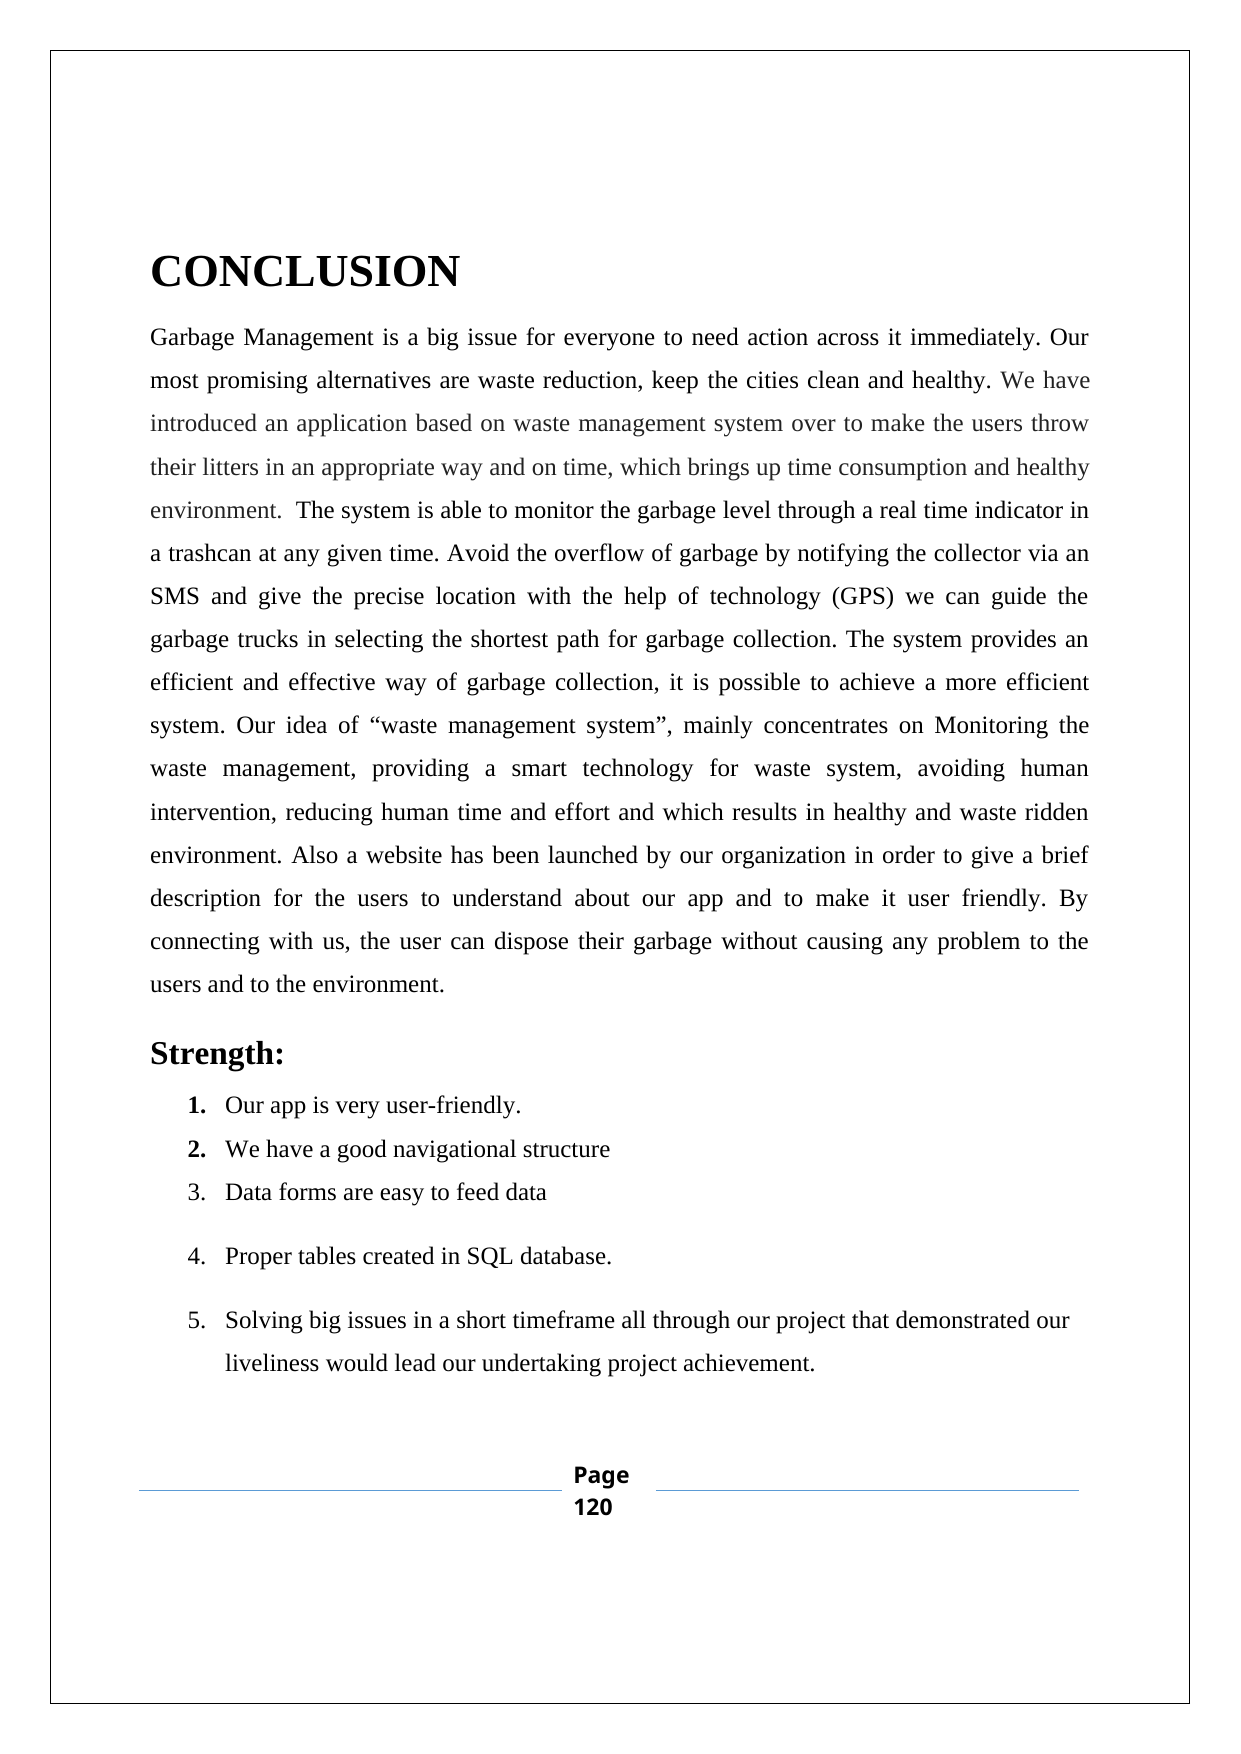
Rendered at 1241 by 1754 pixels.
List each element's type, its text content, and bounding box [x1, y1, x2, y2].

list Our app is very user-friendly. [187, 1091, 1090, 1119]
subtitle Strength: [150, 1033, 1090, 1071]
list Data forms are easy to feed data [187, 1177, 1090, 1206]
subtitle CONCLUSION [150, 243, 1090, 296]
list Solving big issues in a short timeframe all through our project that demonstrated our liveliness would lead our undertaking project achievement. [187, 1305, 1090, 1377]
text Garbage Management is a big issue for everyone to need action across it immediately. Our most promising alternatives are waste reduction, keep the cities clean and healthy. We have introduced an application based on waste management system over to make the users throw their litters in an appropriate way and on time, which brings up time consumption and healthy environment. The system is able to monitor the garbage level through a real time indicator in a trashcan at any given time. Avoid the overflow of garbage by notifying the collector via an SMS and give the precise location with the help of technology (GPS) we can guide the garbage trucks in selecting the shortest path for garbage collection. The system provides an efficient and effective way of garbage collection, it is possible to achieve a more efficient system. Our idea of “waste management system”, mainly concentrates on Monitoring the waste management, providing a smart technology for waste system, avoiding human intervention, reducing human time and effort and which results in healthy and waste ridden environment. Also a website has been launched by our organization in order to give a brief description for the users to understand about our app and to make it user friendly. By connecting with us, the user can dispose their garbage without causing any problem to the users and to the environment. [150, 322, 1090, 998]
list Proper tables created in SQL database. [187, 1241, 1090, 1269]
list We have a good navigational structure [187, 1134, 1090, 1162]
